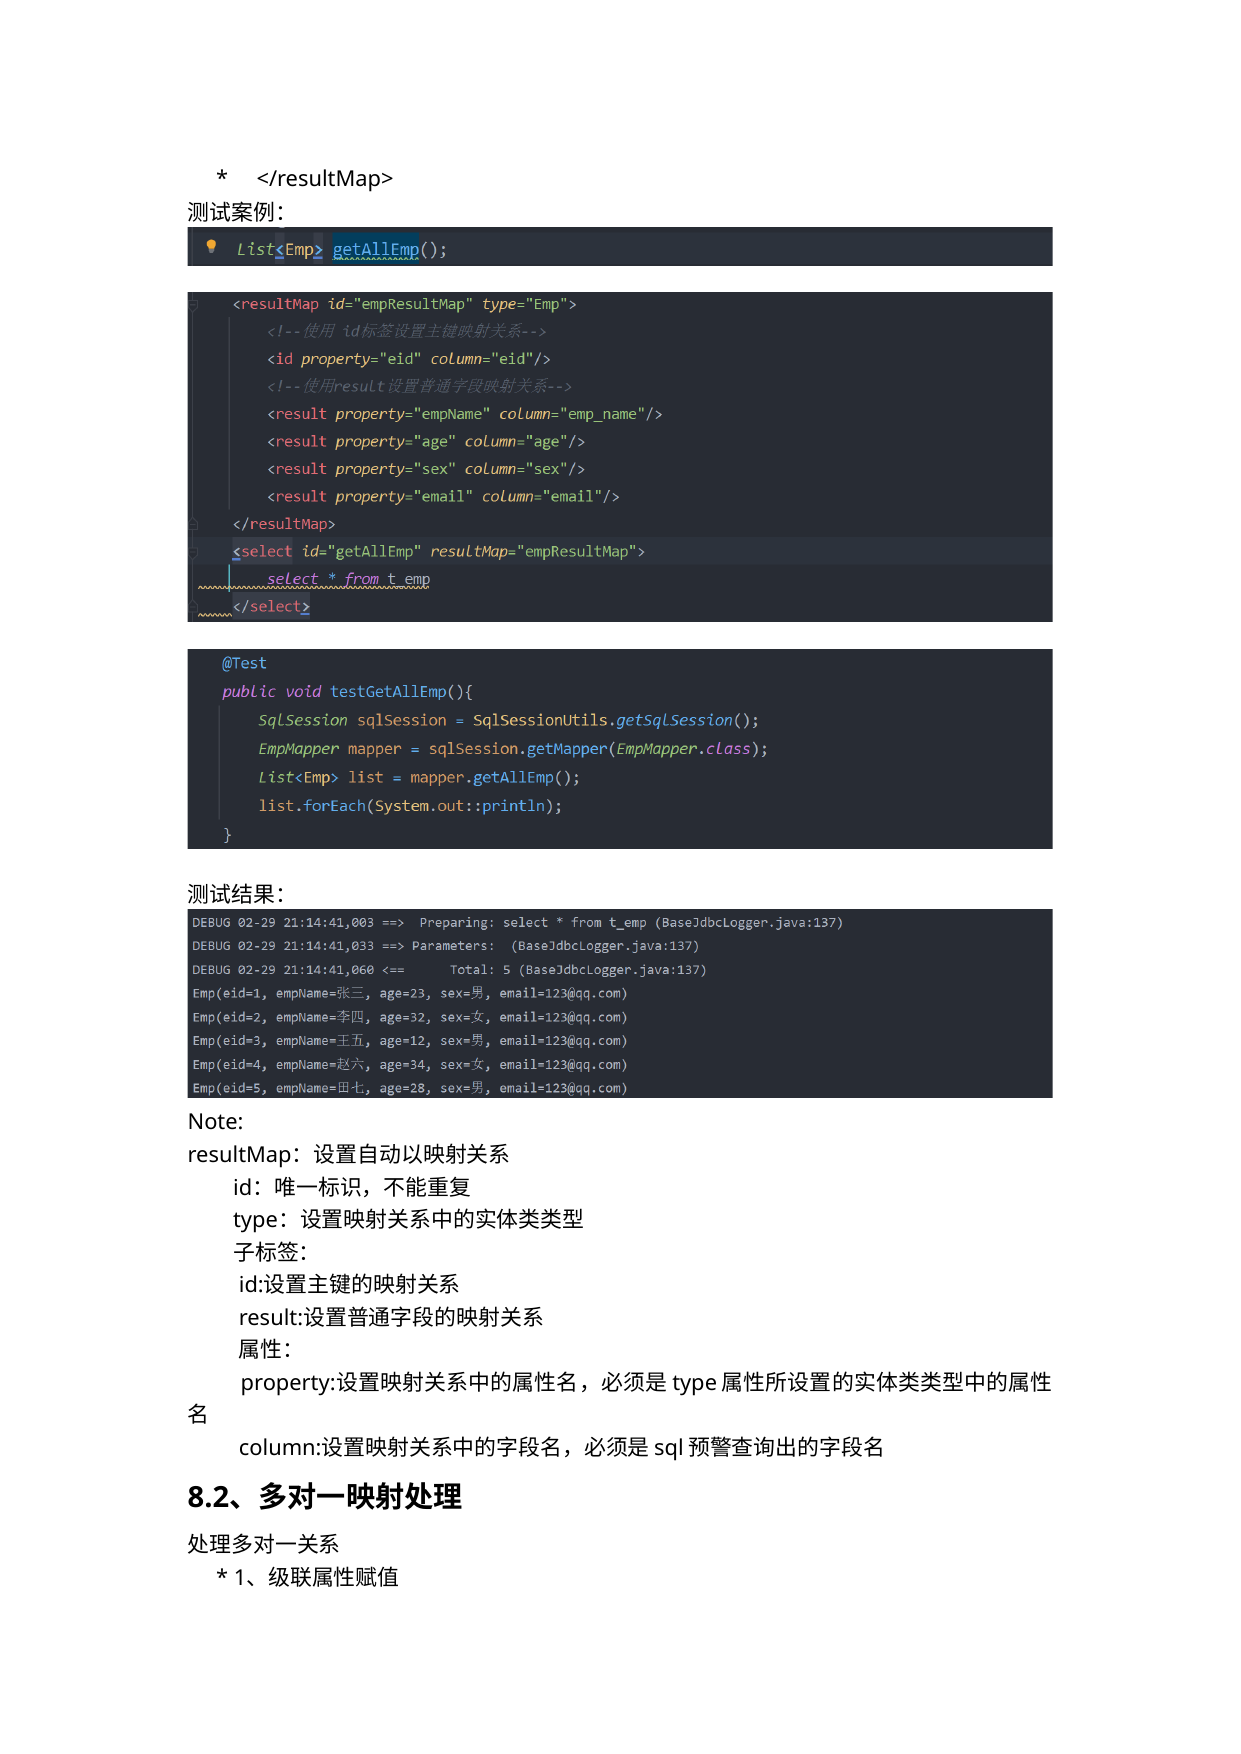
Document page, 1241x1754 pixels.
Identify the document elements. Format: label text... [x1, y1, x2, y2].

picture [187, 649, 1053, 849]
text property:设置映射关系中的属性名，必须是type属性所设置的实体类类型中的属性名 [187, 1364, 1053, 1429]
text Note: [187, 1104, 1053, 1137]
text column:设置映射关系中的字段名，必须是sql预警查询出的字段名 [187, 1429, 1053, 1462]
subtitle 8.2、多对一映射处理 [187, 1462, 1053, 1527]
text id：唯一标识，不能重复 [187, 1169, 1053, 1202]
text 处理多对一关系 [187, 1527, 1053, 1559]
text 测试案例： [187, 194, 1053, 227]
text result:设置普通字段的映射关系 [187, 1299, 1053, 1332]
text * 1、级联属性赋值 [187, 1559, 1053, 1592]
text type：设置映射关系中的实体类类型 [187, 1202, 1053, 1234]
text * </resultMap> [187, 162, 1053, 194]
picture [187, 292, 1053, 622]
text 属性： [187, 1332, 1053, 1364]
text 测试结果： [187, 877, 1053, 909]
text resultMap：设置自动以映射关系 [187, 1137, 1053, 1169]
picture [187, 909, 1053, 1098]
text 子标签： [187, 1234, 1053, 1267]
text id:设置主键的映射关系 [187, 1267, 1053, 1299]
picture [187, 227, 1053, 266]
